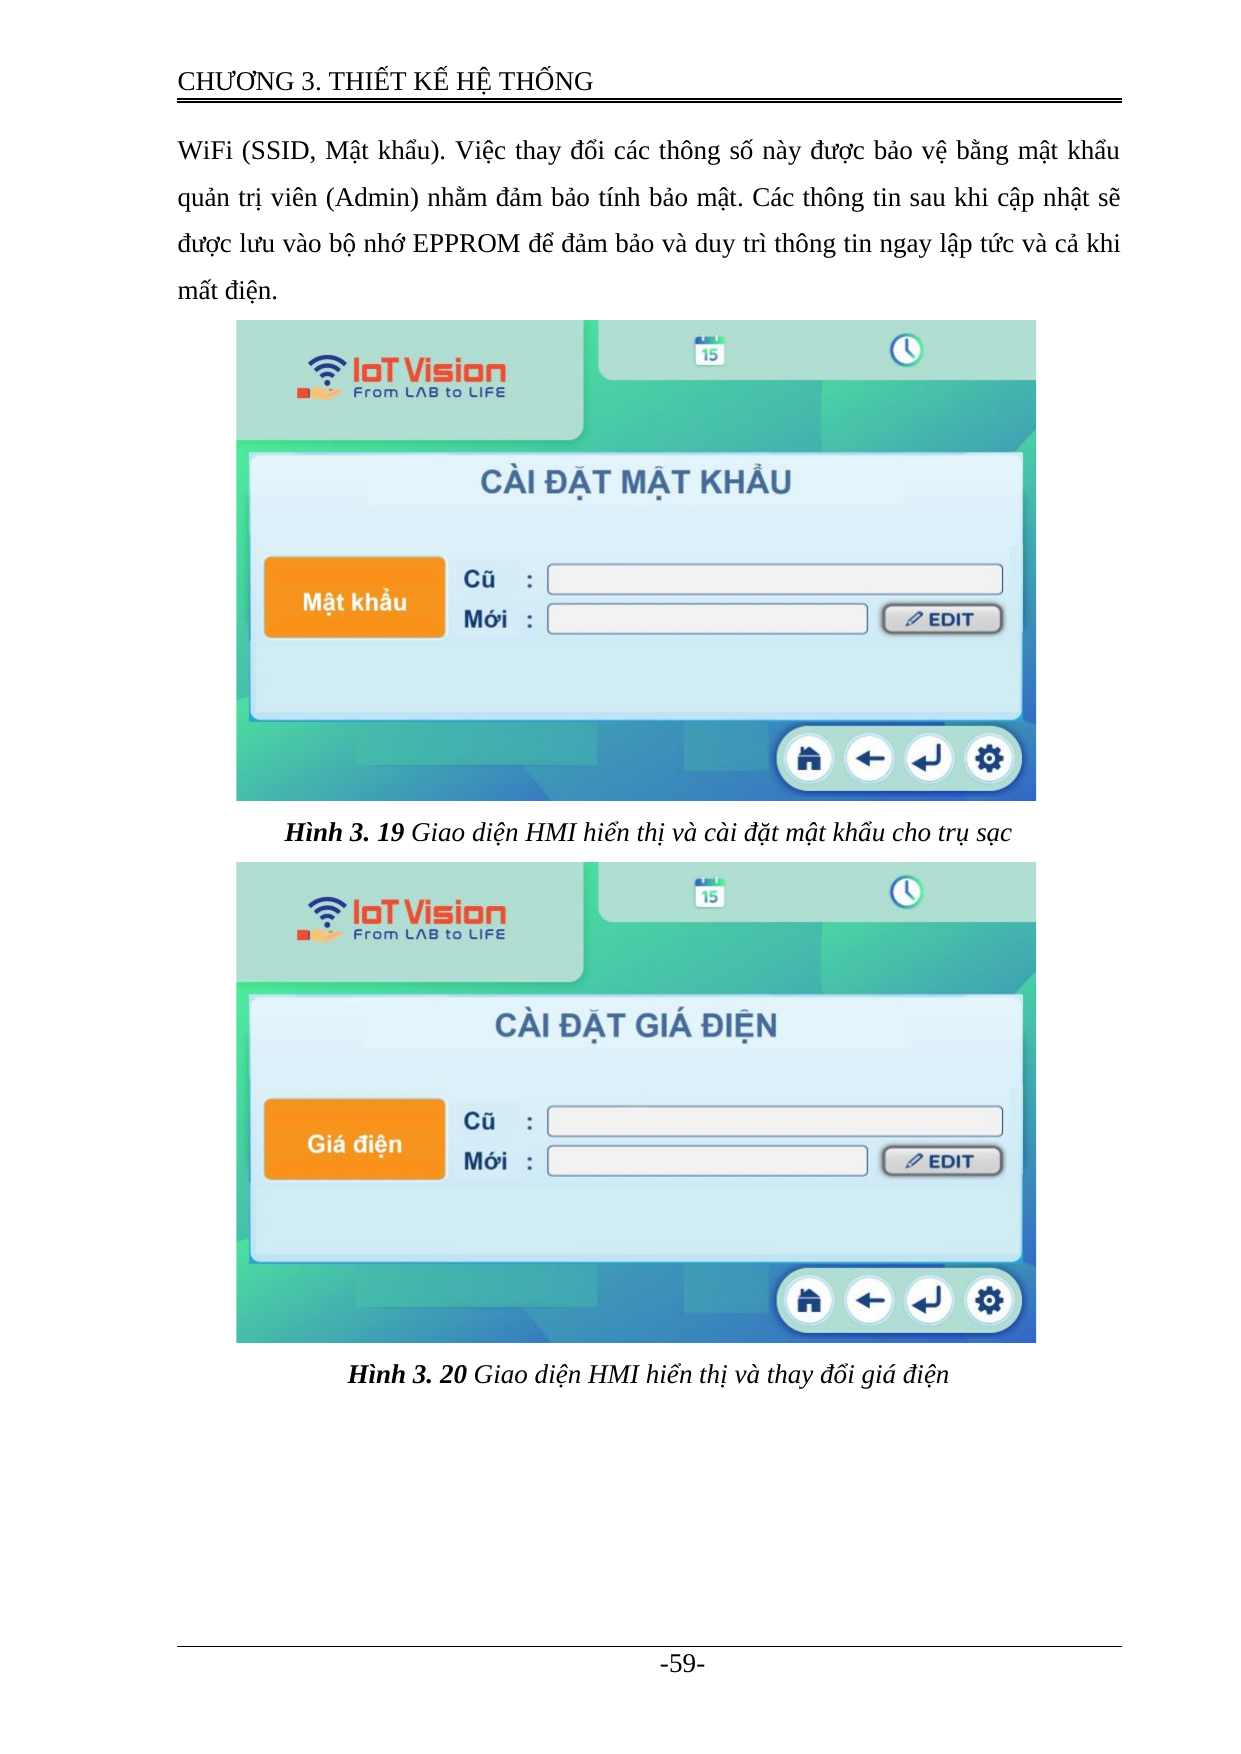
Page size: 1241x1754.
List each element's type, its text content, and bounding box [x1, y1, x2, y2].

picture [236, 320, 1037, 801]
text Hình 3. 20 Giao diện HMI hiển thị và thay đổi giá điện [177, 1358, 1122, 1389]
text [177, 134, 1122, 305]
text Hình 3. 19 Giao diện HMI hiển thị và cài đặt mật khẩu cho trụ sạc [177, 816, 1122, 847]
picture [236, 862, 1037, 1343]
